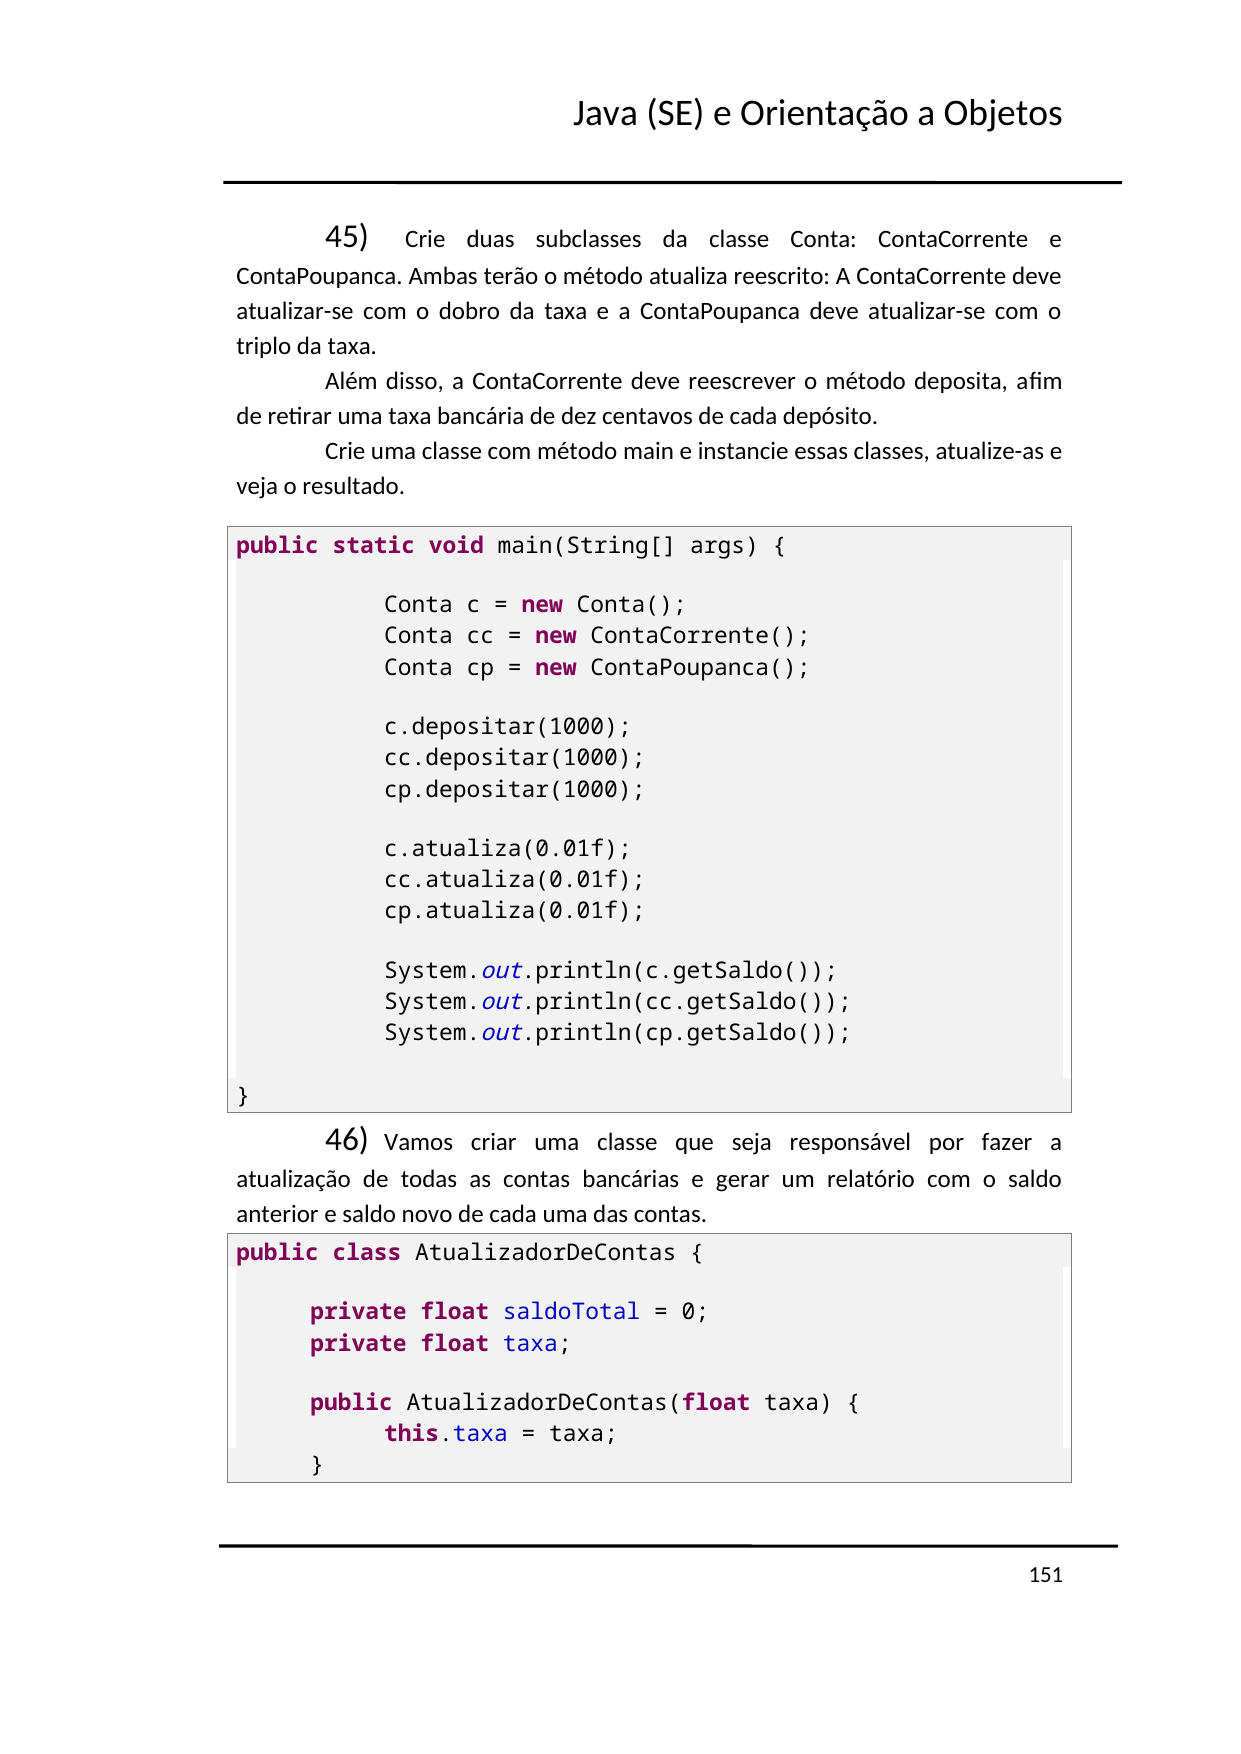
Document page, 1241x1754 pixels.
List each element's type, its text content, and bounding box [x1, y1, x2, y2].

text public static void main(String[] args) { [228, 527, 1071, 560]
list Crie uma classe com método main e instancie essas classes, atualize-as e veja o resultado. [236, 435, 1063, 501]
text cc.atualiza(0.01f); [236, 863, 1063, 894]
text Conta cp = new ContaPoupanca(); [236, 651, 1063, 682]
list private float taxa; [236, 1326, 1063, 1358]
text Conta cc = new ContaCorrente(); [236, 619, 1063, 651]
list private float saldoTotal = 0; [236, 1295, 1063, 1326]
text cp.depositar(1000); [236, 772, 1063, 804]
list this.taxa = taxa; [236, 1417, 1063, 1445]
text c.atualiza(0.01f); [236, 832, 1063, 863]
list Além disso, a ContaCorrente deve reescrever o método deposita, aﬁm de retirar uma taxa bancária de dez centavos de cada depósito. [236, 365, 1063, 431]
list } [228, 1445, 1071, 1482]
list } [228, 1075, 1071, 1112]
text System.out.println(cp.getSaldo()); [236, 1016, 1063, 1047]
list public class AtualizadorDeContas { [228, 1234, 1071, 1267]
list Vamos criar uma classe que seja responsável por fazer a atualização de todas as contas bancárias e gerar um relatório com o saldo anterior e saldo novo de cada uma das contas. [236, 1118, 1063, 1228]
text System.out.println(cc.getSaldo()); [236, 985, 1063, 1016]
text cp.atualiza(0.01f); [236, 894, 1063, 926]
text Conta c = new Conta(); [236, 588, 1063, 619]
text cc.depositar(1000); [236, 741, 1063, 772]
list Crie duas subclasses da classe Conta: ContaCorrente e ContaPoupanca. Ambas terão o método atualiza reescrito: A ContaCorrente deve atualizar-se com o dobro da taxa e a ContaPoupanca deve atualizar-se com o triplo da taxa. [236, 215, 1063, 361]
text c.depositar(1000); [236, 710, 1063, 741]
text System.out.println(c.getSaldo()); [236, 953, 1063, 985]
list public AtualizadorDeContas(float taxa) { [236, 1386, 1063, 1417]
